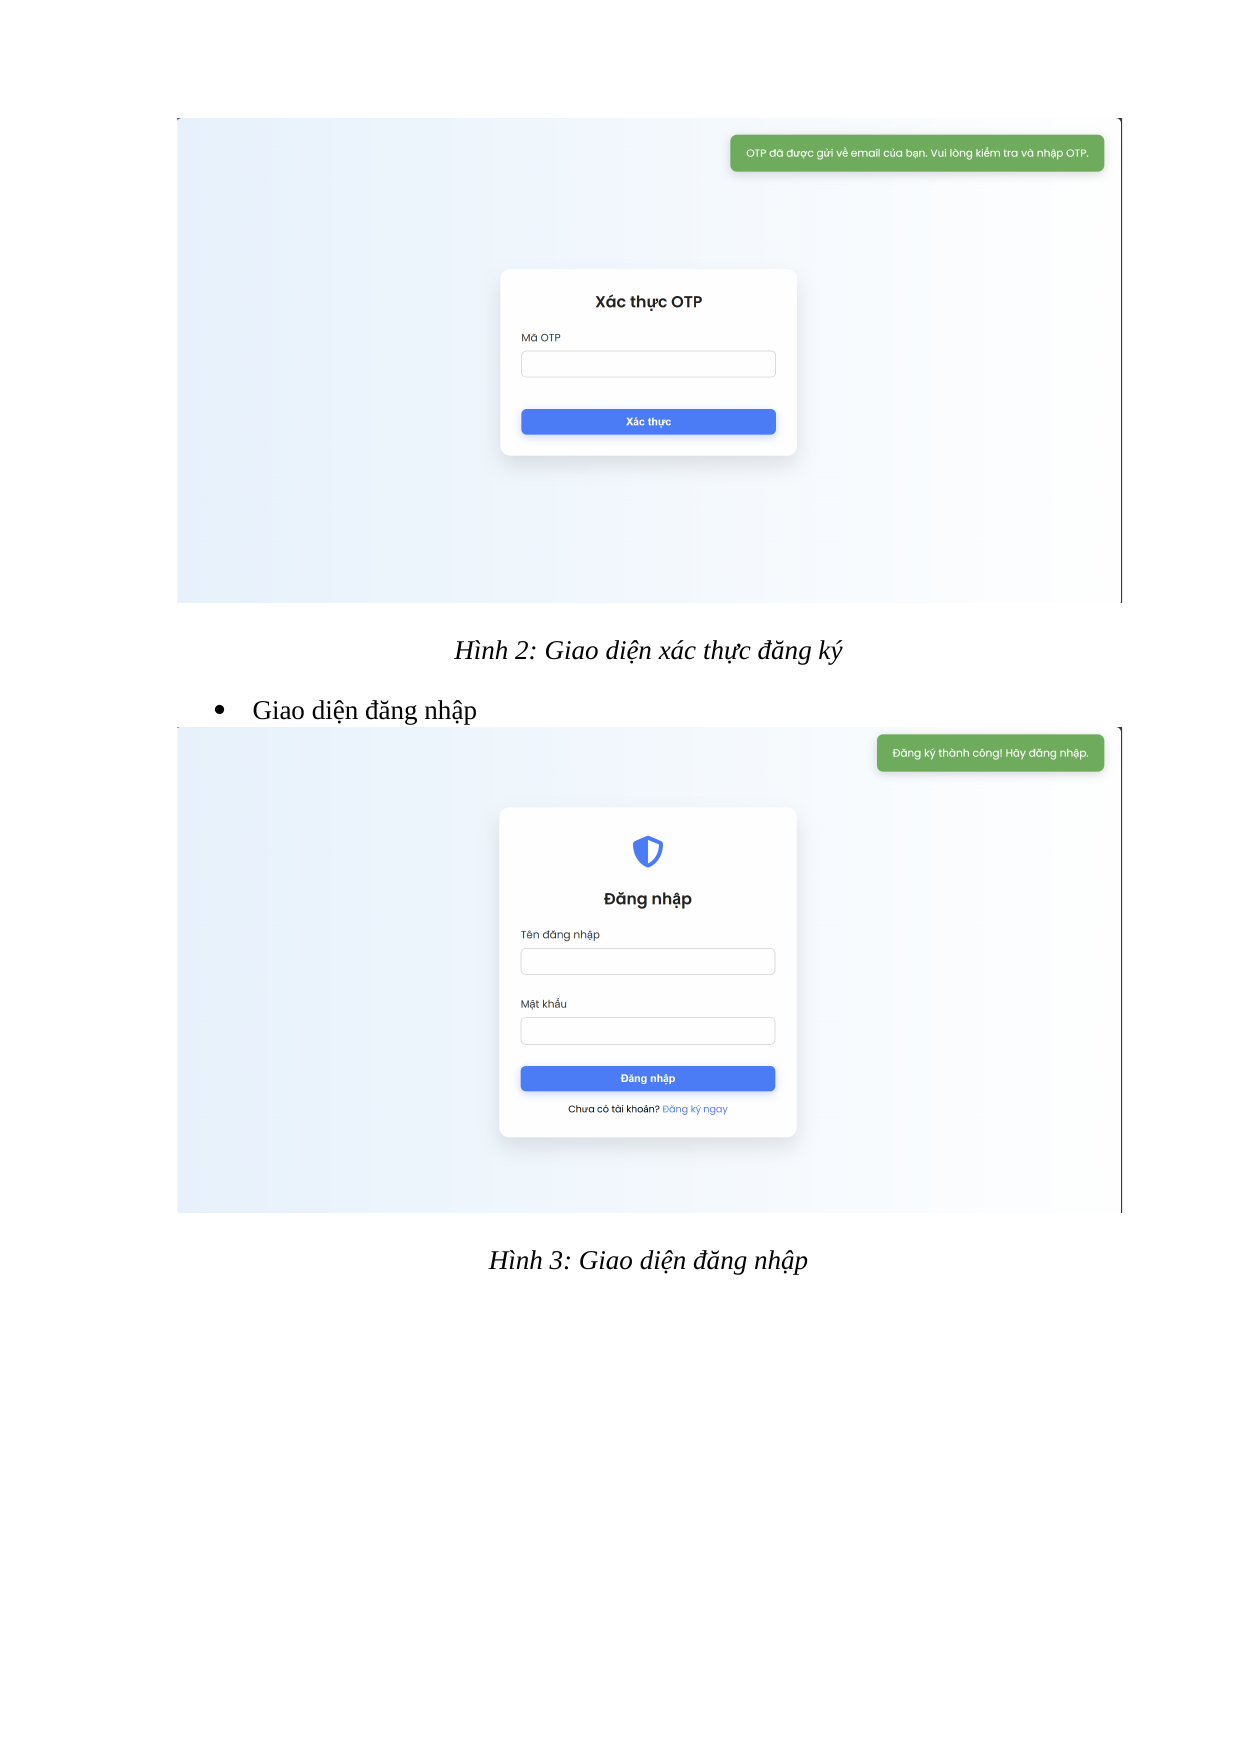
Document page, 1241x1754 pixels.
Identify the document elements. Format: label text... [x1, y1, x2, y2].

picture [177, 118, 1123, 603]
picture [177, 727, 1123, 1213]
list Giao diện đăng nhập [215, 694, 1122, 725]
text Hình 2: Giao diện xác thực đăng ký [177, 634, 1122, 665]
text Hình 3: Giao diện đăng nhập [177, 1244, 1122, 1275]
